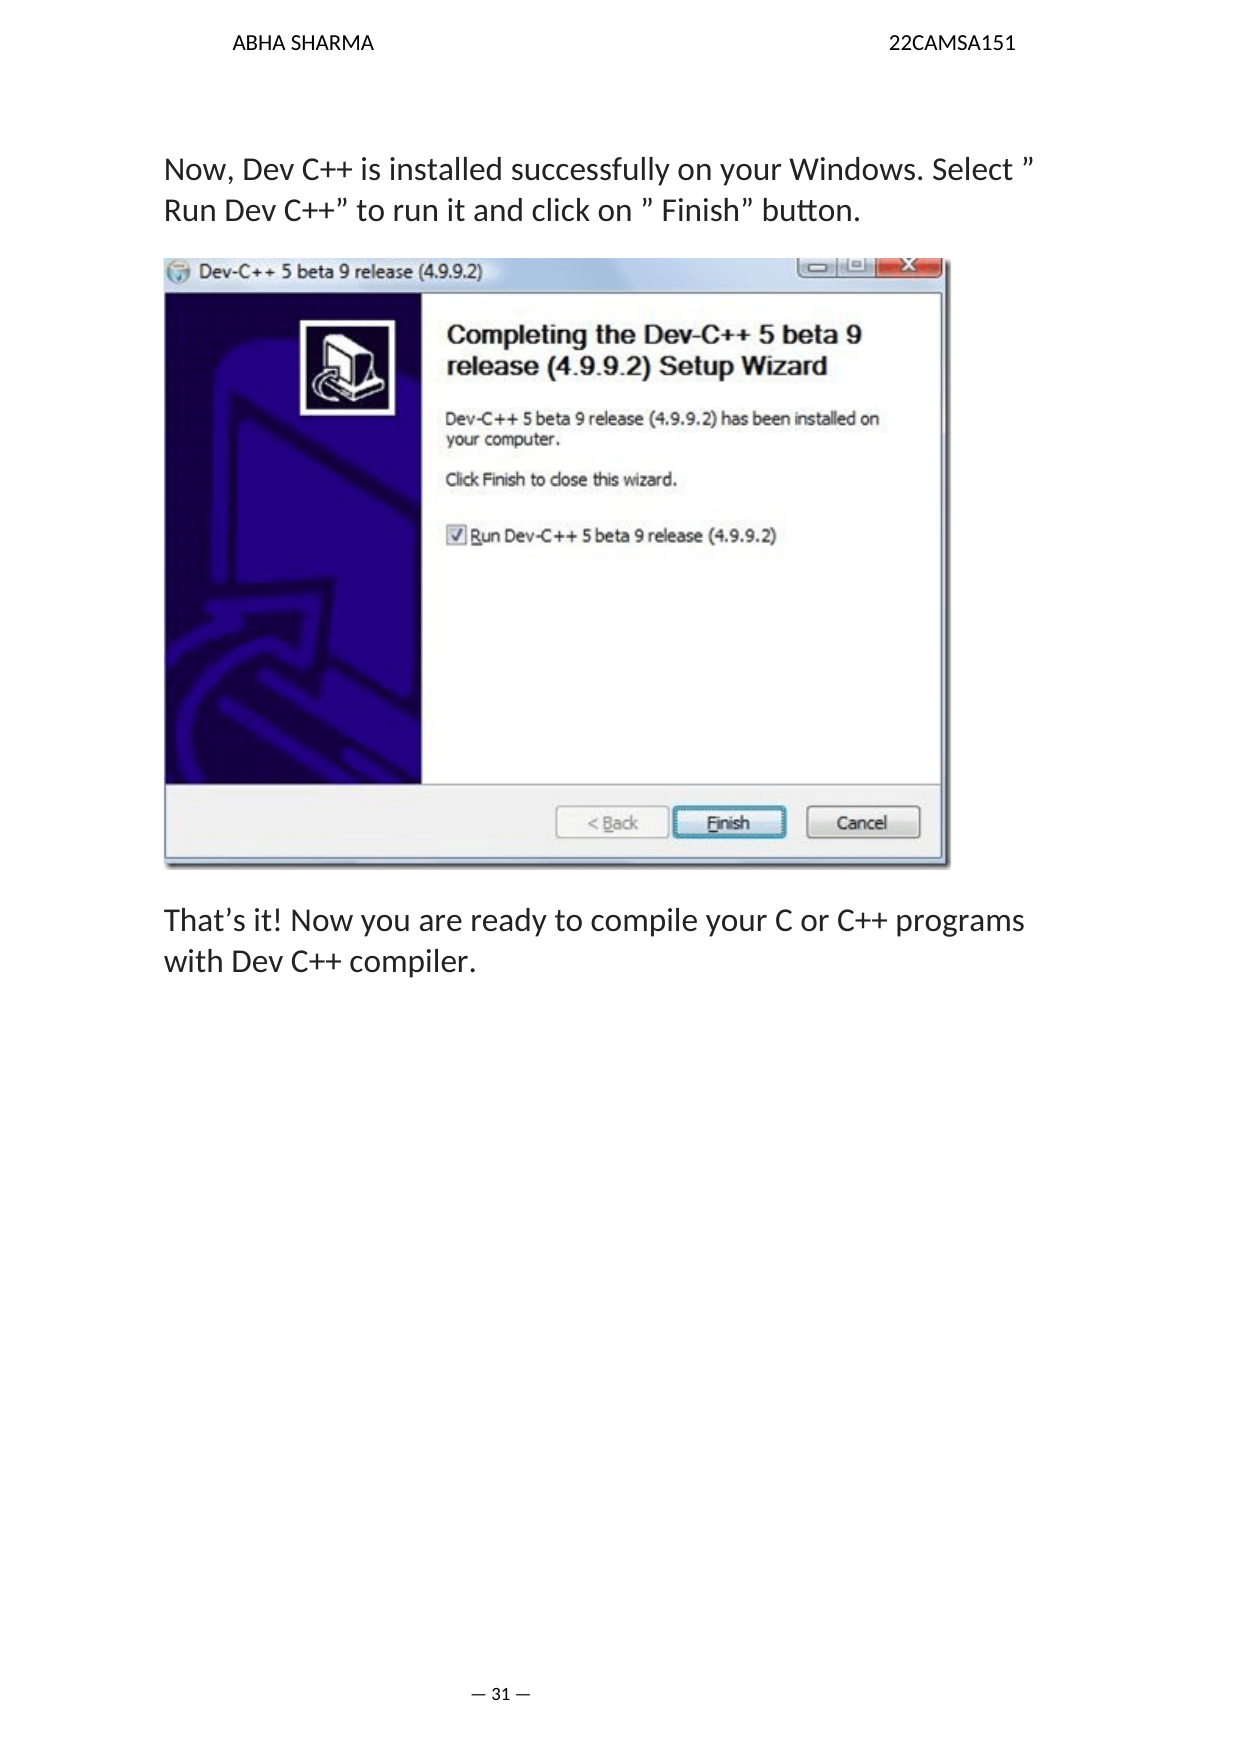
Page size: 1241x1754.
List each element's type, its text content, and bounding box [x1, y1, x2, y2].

text That’s it! Now you are ready to compile your C or C++ programs with Dev C++ compiler. [163, 899, 1077, 980]
text Now, Dev C++ is installed successfully on your Windows. Select ” Run Dev C++” to run it and click on ” Finish” button. [862, 148, 1077, 229]
picture [163, 258, 952, 870]
